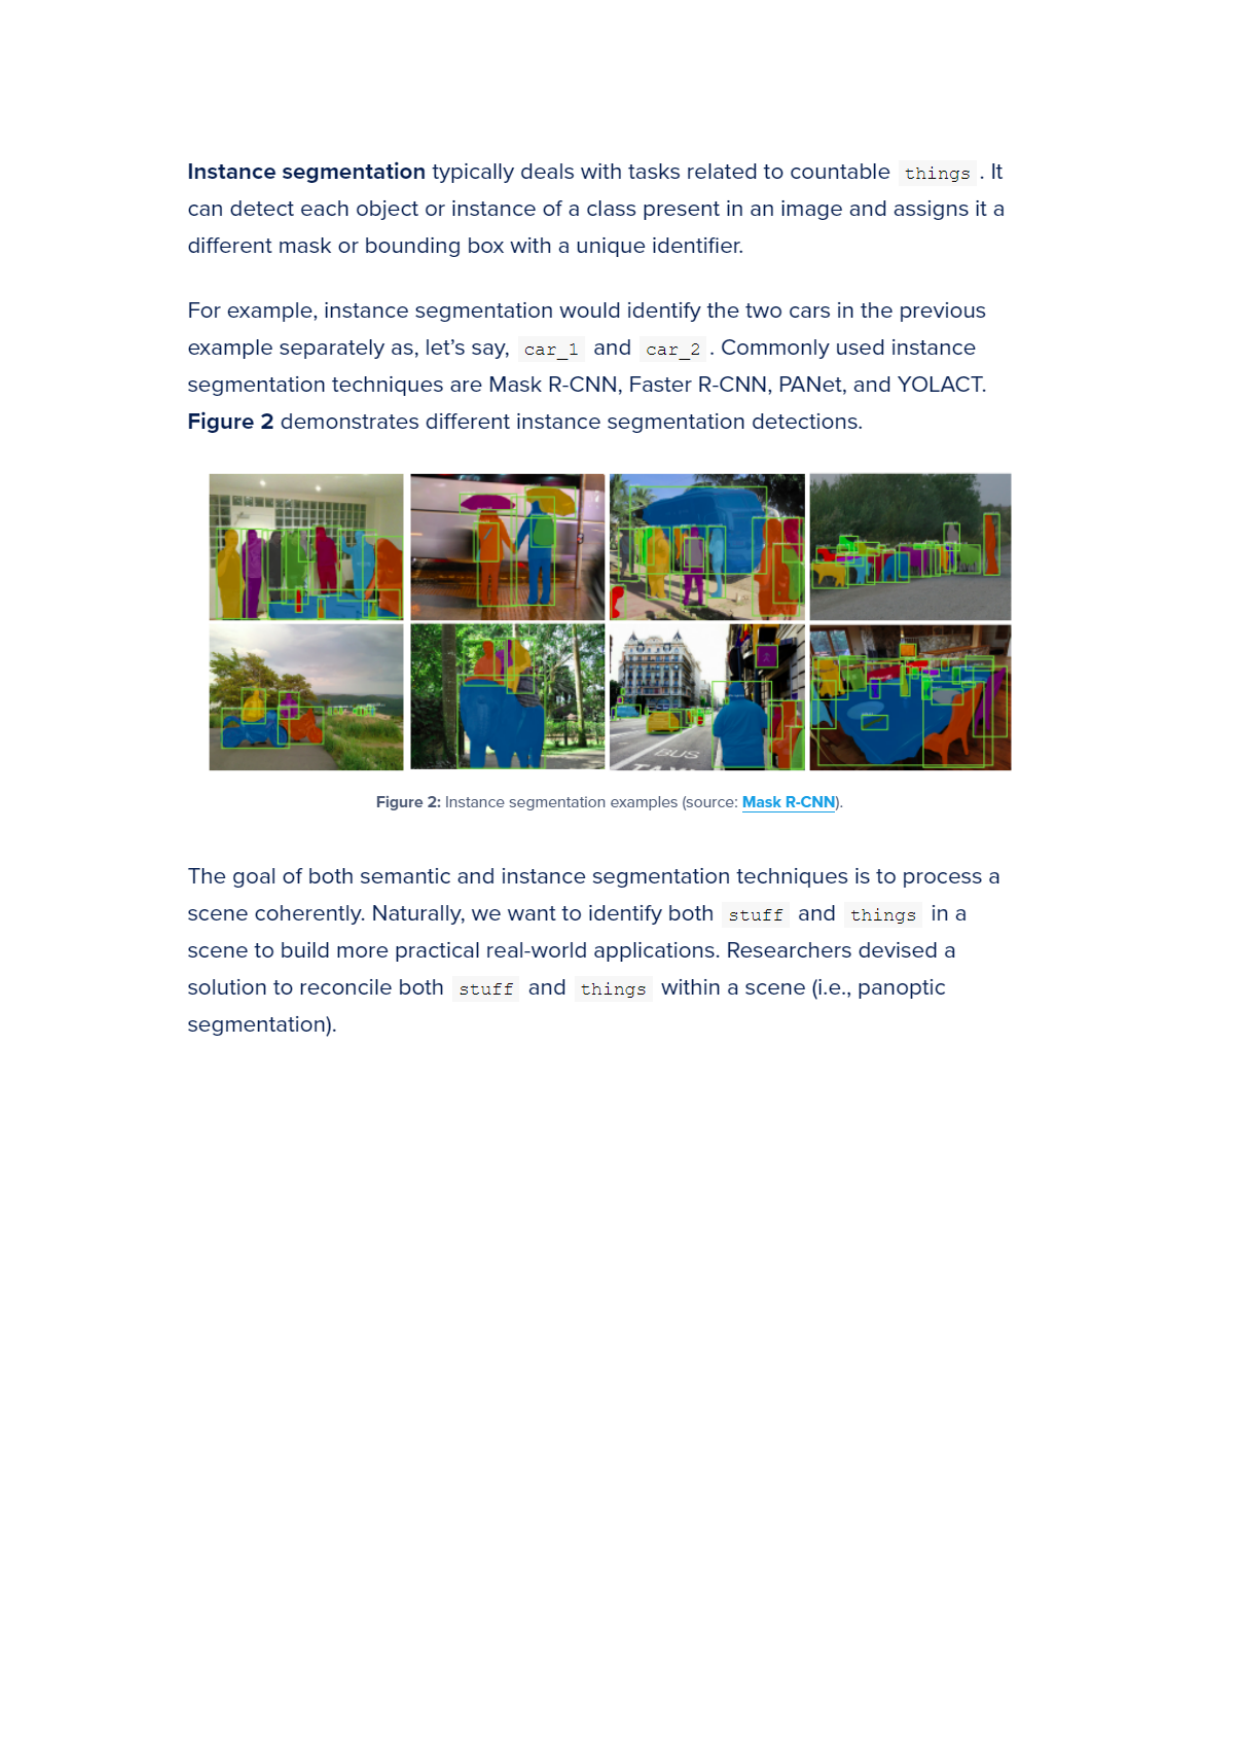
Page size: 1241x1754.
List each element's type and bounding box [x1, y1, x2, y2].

picture [150, 150, 1091, 1045]
